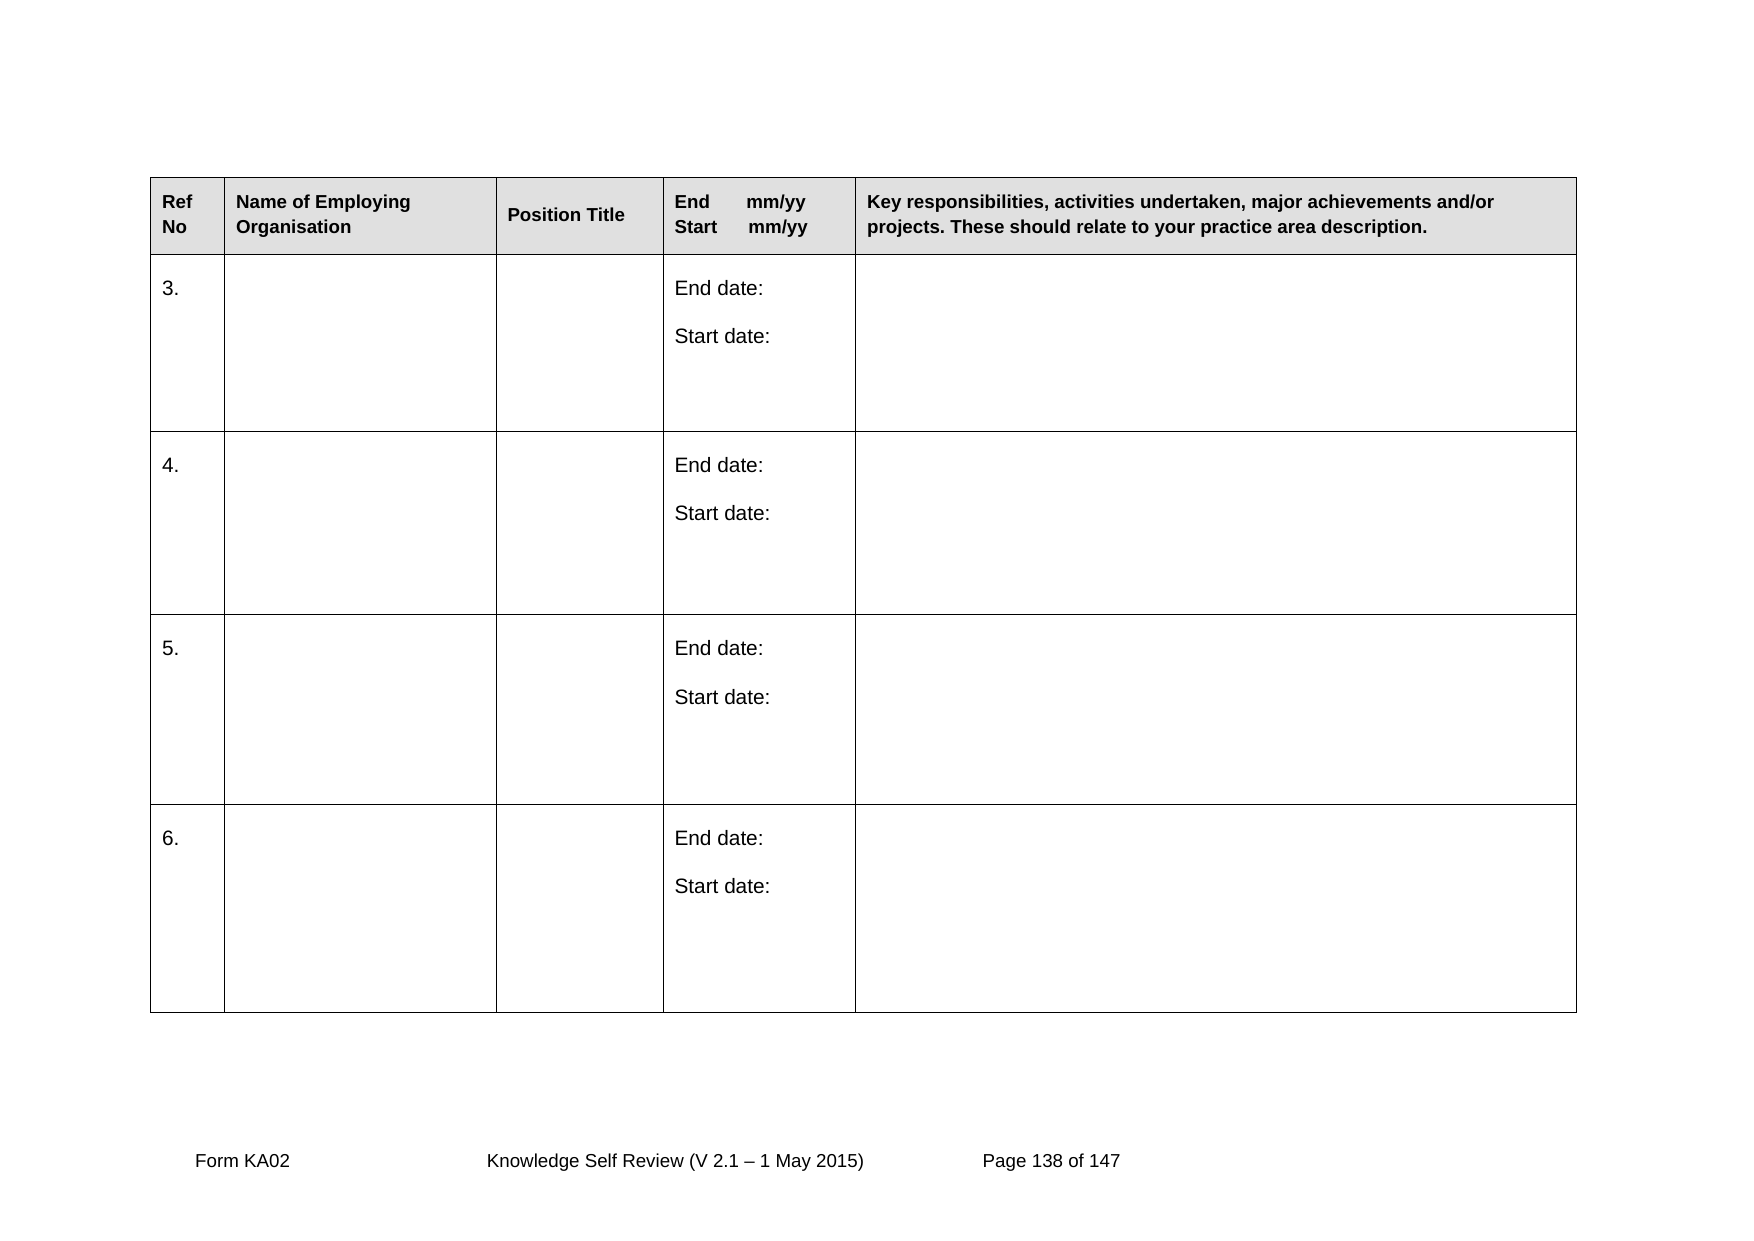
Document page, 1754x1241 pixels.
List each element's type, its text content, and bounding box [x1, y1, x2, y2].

table_cell End date: Start date: [664, 255, 855, 431]
table_header Name of Employing Organisation [225, 178, 496, 254]
table_cell [225, 615, 496, 804]
table_cell [497, 805, 663, 1012]
table_header End mm/yy Start mm/yy [664, 178, 855, 254]
table_cell [225, 255, 496, 431]
table_cell [151, 255, 224, 431]
table_cell [856, 255, 1576, 431]
table_cell End date: Start date: [664, 615, 855, 804]
table_cell [497, 432, 663, 614]
table_cell End date: Start date: [664, 432, 855, 614]
table_header Position Title [497, 178, 663, 254]
table_cell [497, 255, 663, 431]
table_cell [856, 432, 1576, 614]
table_cell [856, 615, 1576, 804]
table_cell [225, 432, 496, 614]
table_cell [151, 805, 224, 1012]
table_cell End date: Start date: [664, 805, 855, 1012]
table_cell [497, 615, 663, 804]
table_header Key responsibilities, activities undertaken, major achievements and/or projects. These should relate to your practice area description. [856, 178, 1576, 254]
table_cell [151, 432, 224, 614]
table_header Ref No [151, 178, 224, 254]
table_cell [225, 805, 496, 1012]
table_cell [856, 805, 1576, 1012]
table_cell [151, 615, 224, 804]
